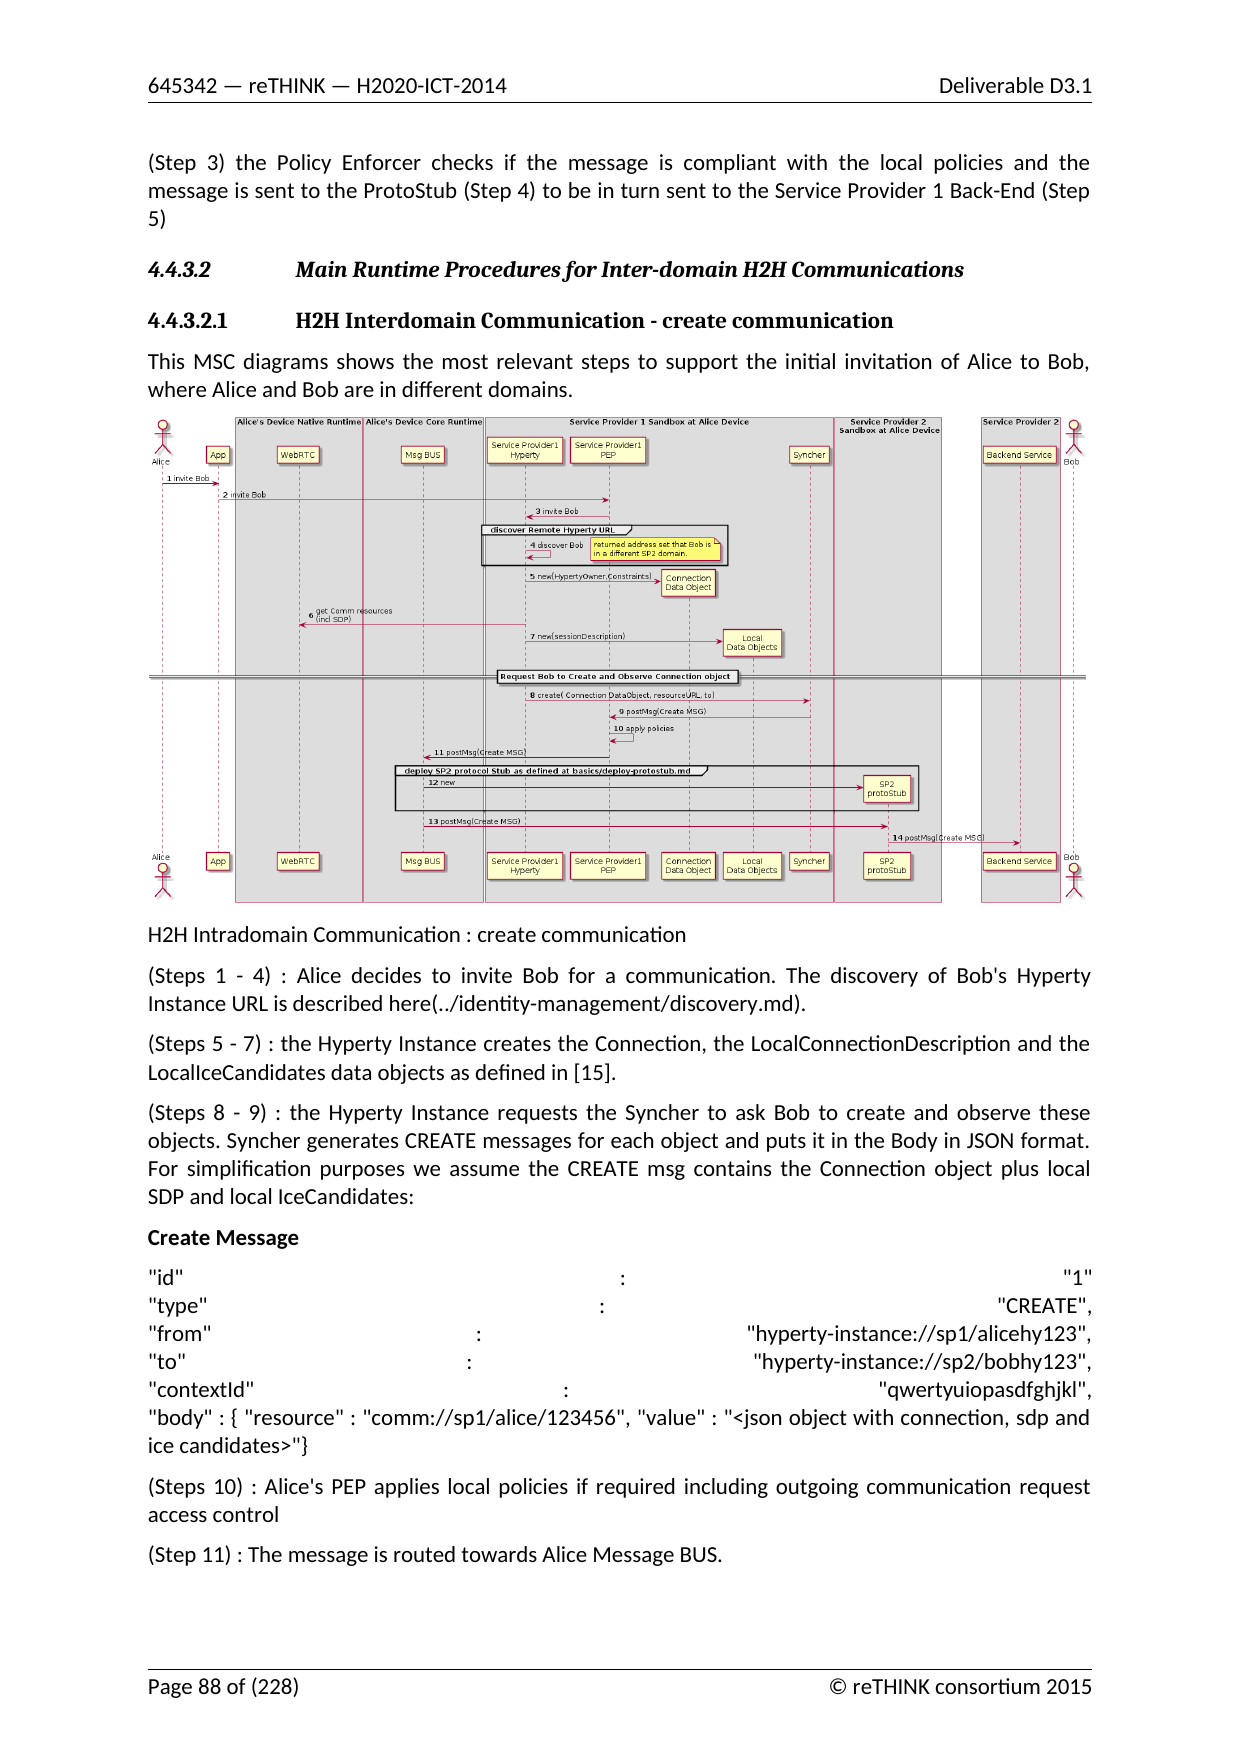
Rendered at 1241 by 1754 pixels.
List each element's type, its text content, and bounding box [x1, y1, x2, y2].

text (Steps 10) : Alice's PEP applies local policies if required including outgoing communication request access control [148, 1472, 1092, 1528]
text This MSC diagrams shows the most relevant steps to support the initial invitation of Alice to Bob, where Alice and Bob are in different domains. [148, 347, 1092, 403]
text H2H Intradomain Communication : create communication [148, 921, 1092, 948]
text (Steps 1 - 4) : Alice decides to invite Bob for a communication. The discovery of Bob's Hyperty Instance URL is described here(../identity-management/discovery.md). [148, 961, 1092, 1017]
text (Step 3) the Policy Enforcer checks if the message is compliant with the local policies and the message is sent to the ProtoStub (Step 4) to be in turn sent to the Service Provider 1 Back-End (Step 5) [148, 148, 1092, 232]
text (Step 11) : The message is routed towards Alice Message BUS. [148, 1540, 1092, 1568]
text (Steps 5 - 7) : the Hyperty Instance creates the Connection, the LocalConnectionDescription and the LocalIceCandidates data objects as defined in [15]. [148, 1029, 1092, 1086]
text Create Message [148, 1223, 1092, 1251]
text (Steps 8 - 9) : the Hyperty Instance requests the Syncher to ask Bob to create and observe these objects. Syncher generates CREATE messages for each object and puts it in the Body in JSON format. For simplification purposes we assume the CREATE msg contains the Connection object plus local SDP and local IceCandidates: [148, 1098, 1092, 1210]
subtitle H2H Interdomain Communication - create communication [148, 308, 1092, 334]
subtitle Main Runtime Procedures for Inter-domain H2H Communications [148, 257, 1092, 283]
picture [147, 415, 1092, 908]
text "id" : "1" "type" : "CREATE", "from" : "hyperty-instance://sp1/alicehy123", "to" : "hyperty-instance://sp2/bobhy123", "contextId" : "qwertyuiopasdfghjkl", "body" : { "resource" : "comm://sp1/alice/123456", "value" : "<json object with connection, sdp and ice candidates>"} [148, 1263, 1092, 1459]
